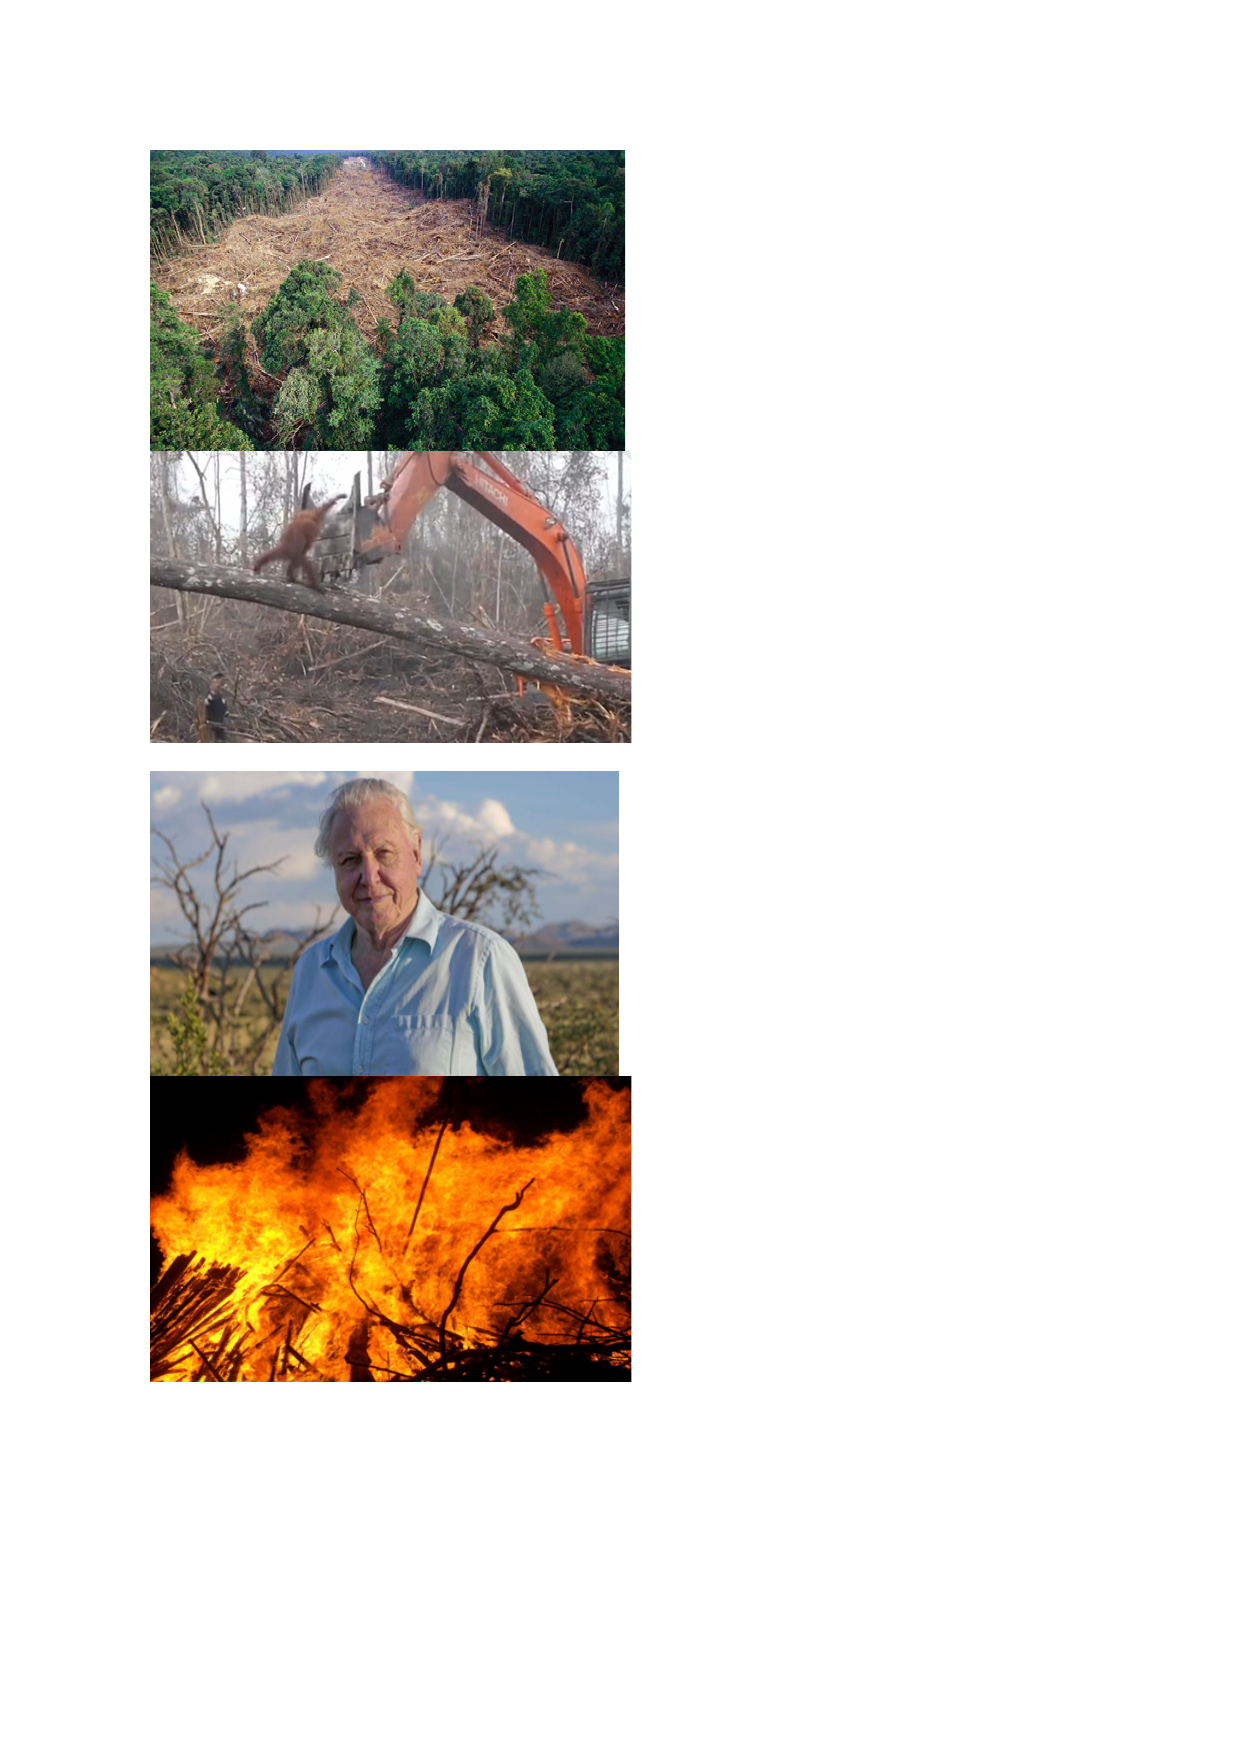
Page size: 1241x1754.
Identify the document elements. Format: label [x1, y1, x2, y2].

picture [150, 150, 632, 743]
picture [150, 771, 632, 1382]
